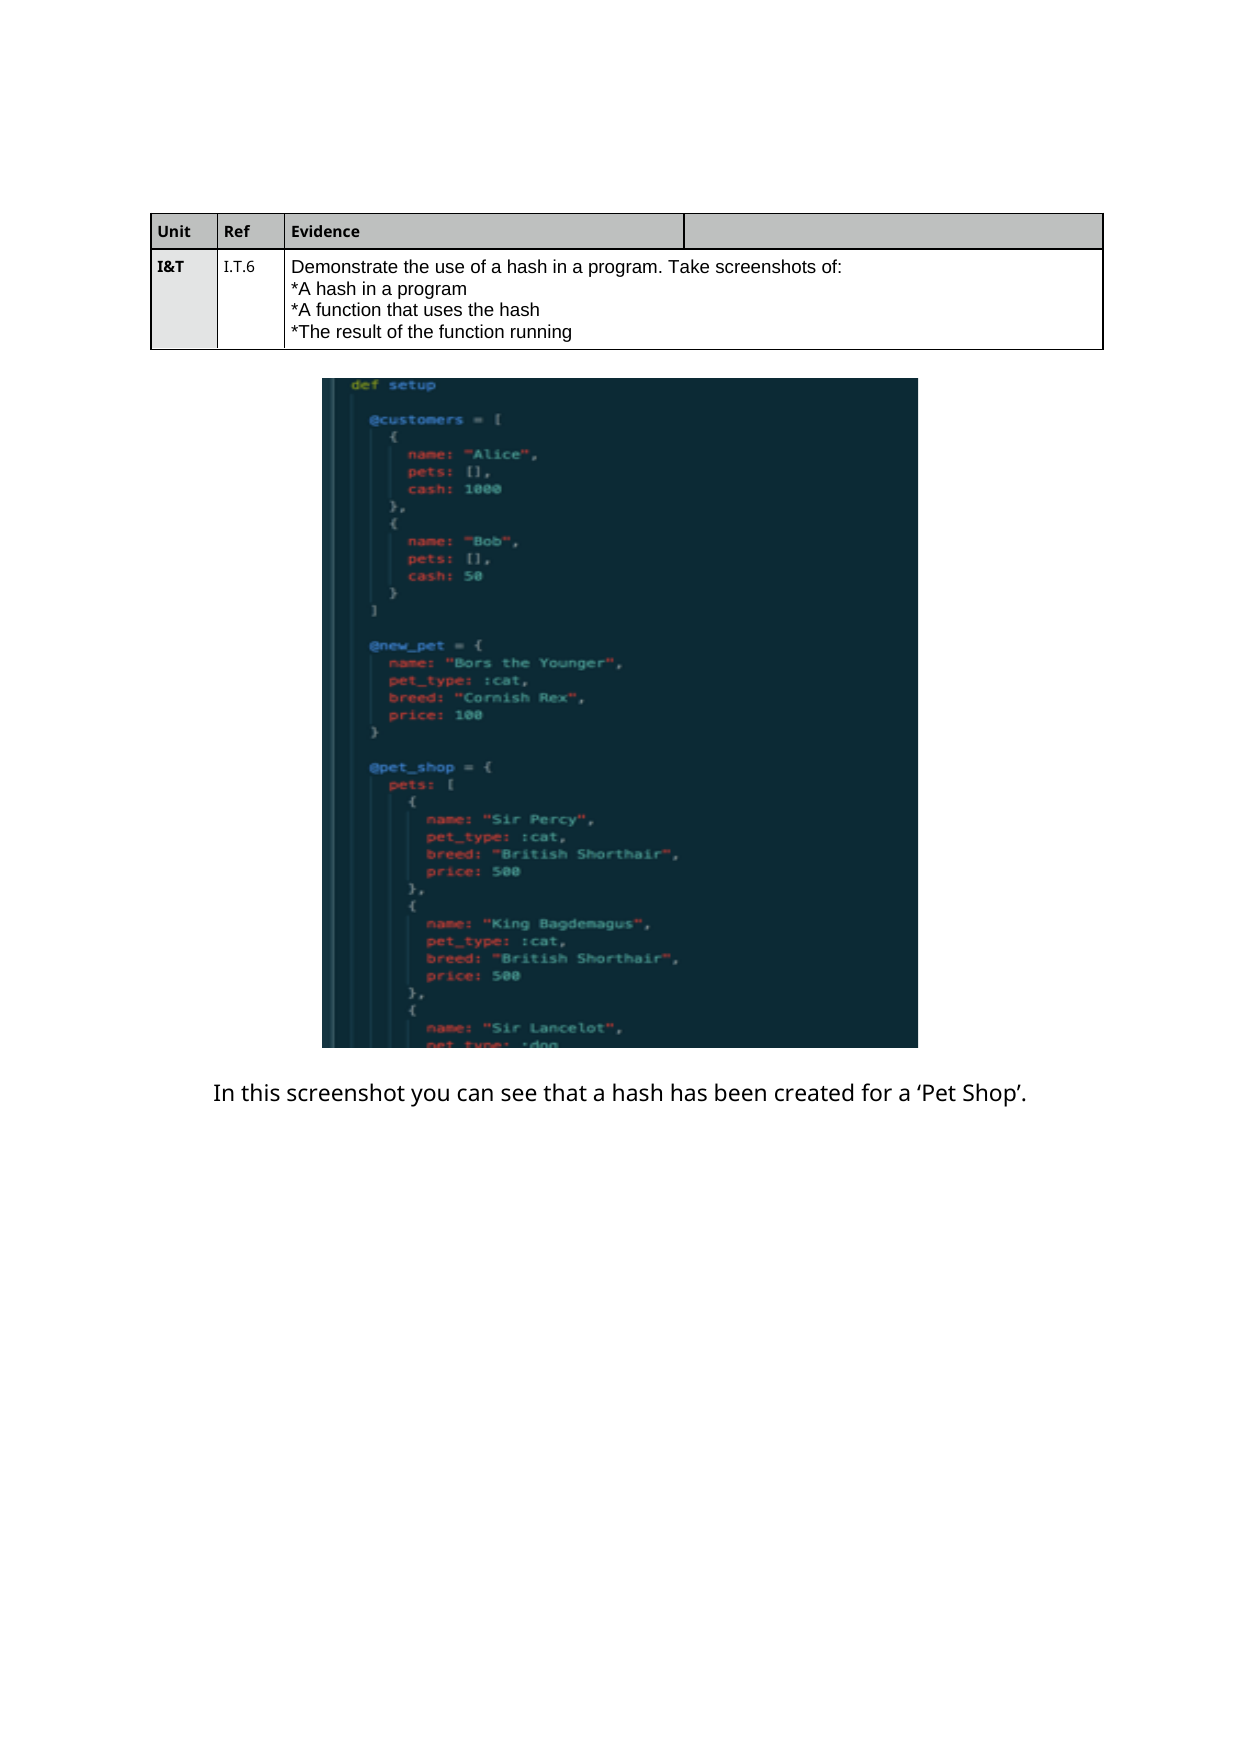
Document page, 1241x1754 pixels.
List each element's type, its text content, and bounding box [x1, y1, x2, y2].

table_header [685, 214, 1102, 248]
table_cell I&T [152, 250, 217, 348]
table_cell Demonstrate the use of a hash in a program. Take screenshots of: *A hash in a program *A function that uses the hash *The result of the function running [285, 250, 1102, 348]
table_cell I.T.6 [218, 250, 284, 348]
table_header Evidence [285, 214, 683, 248]
picture [322, 378, 919, 1048]
table_header Ref [218, 214, 284, 248]
text In this screenshot you can see that a hash has been created for a ‘Pet Shop’. [150, 1077, 1090, 1108]
table_header Unit [152, 214, 217, 248]
